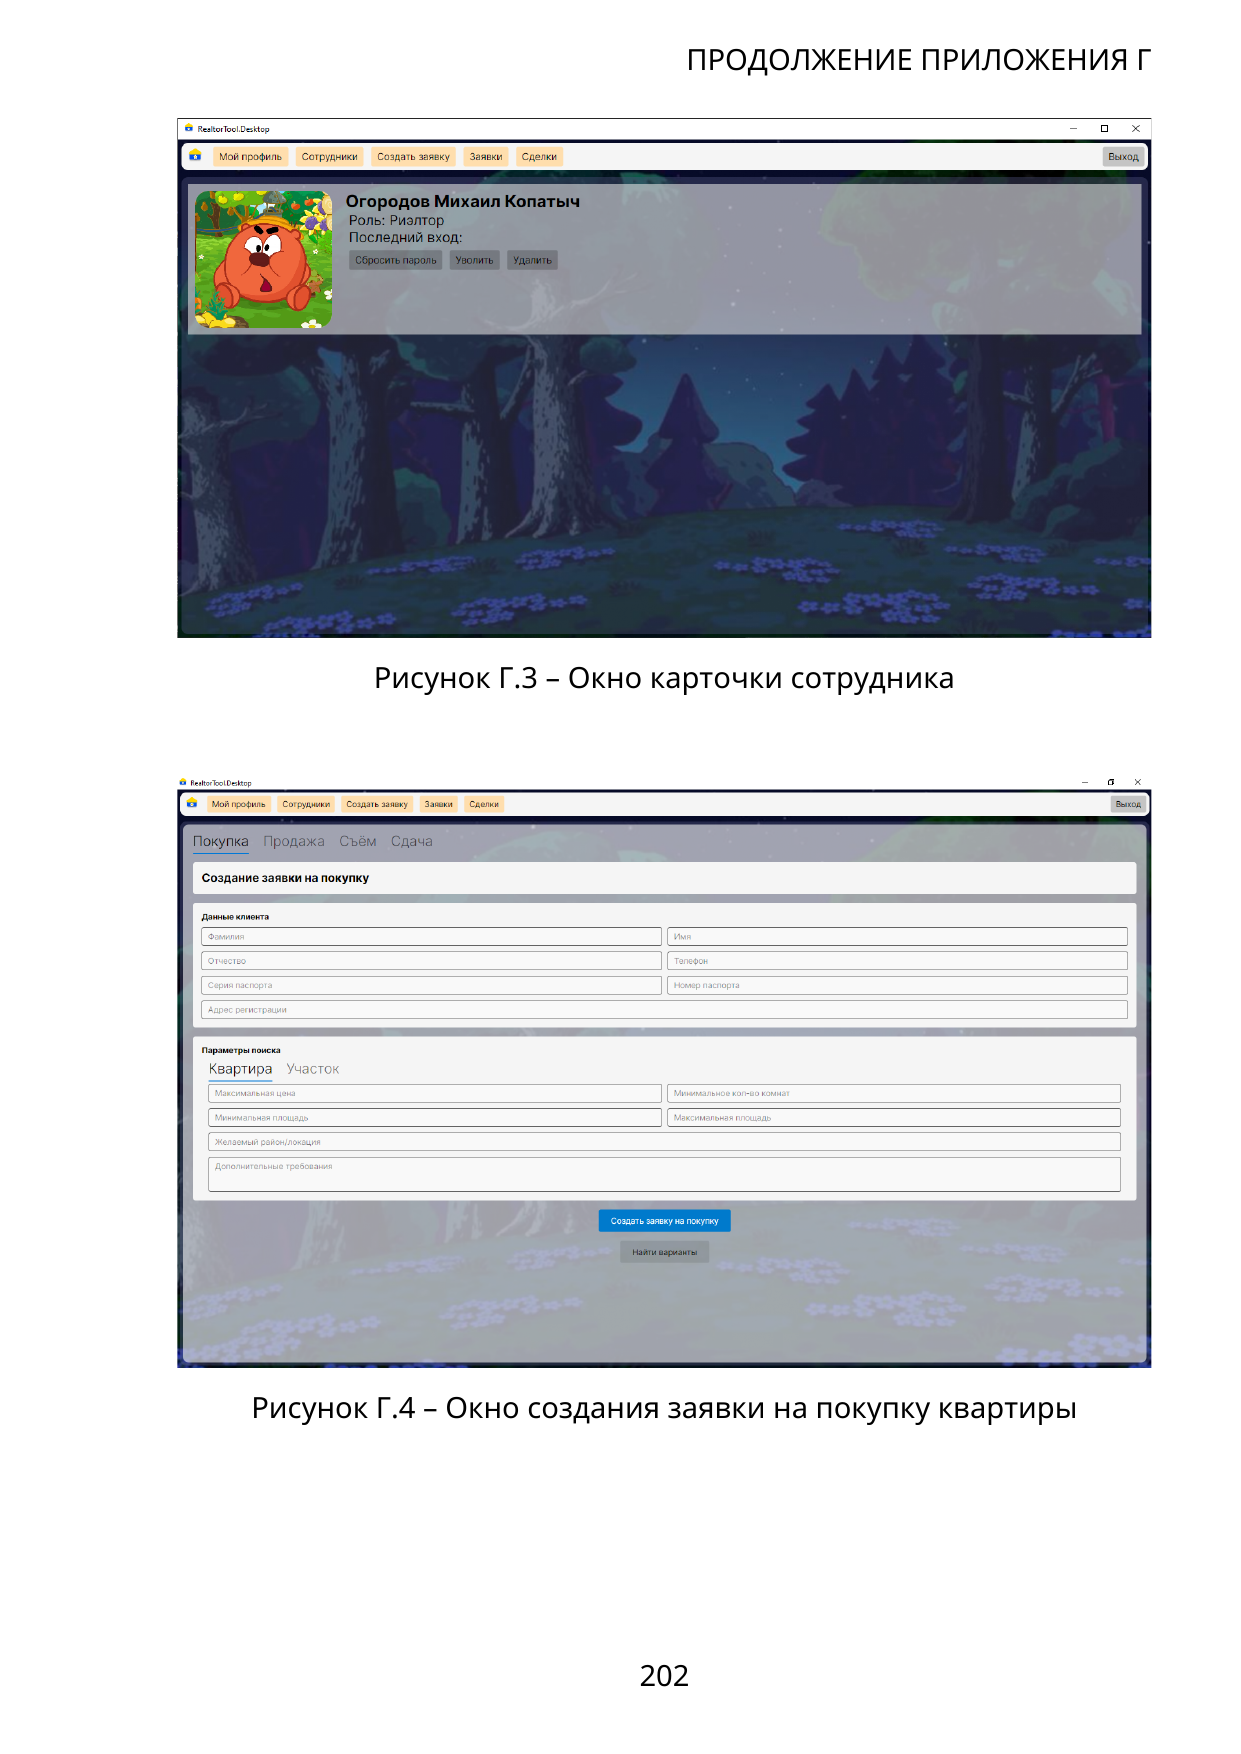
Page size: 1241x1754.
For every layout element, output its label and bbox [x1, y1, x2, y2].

picture [177, 776, 1152, 1368]
picture [177, 118, 1152, 638]
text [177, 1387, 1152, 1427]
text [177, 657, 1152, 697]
